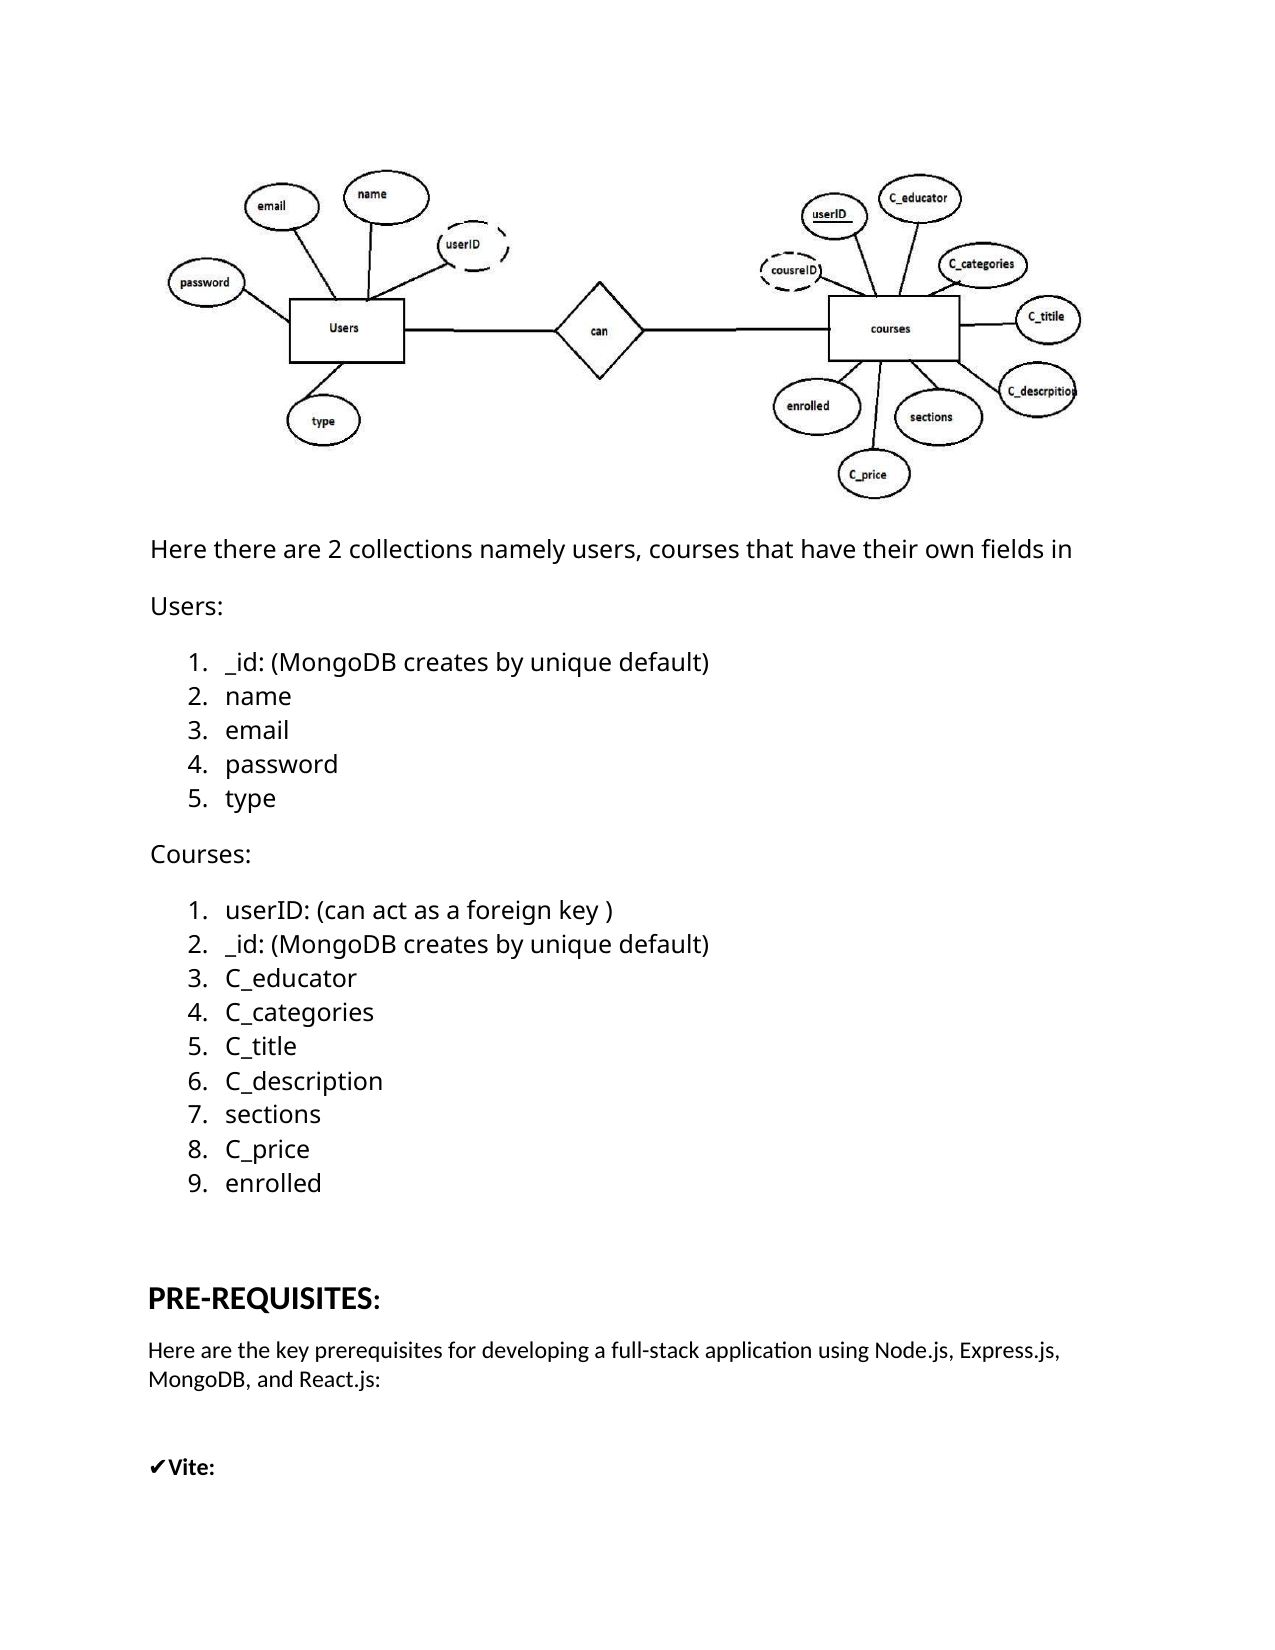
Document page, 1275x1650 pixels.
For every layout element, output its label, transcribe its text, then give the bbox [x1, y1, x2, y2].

list sections [187, 1097, 1125, 1131]
text Courses: [150, 837, 1125, 871]
list name [187, 678, 1125, 712]
text Here are the key prerequisites for developing a full-stack application using Node.js, Express.js, MongoDB, and React.js: [148, 1335, 1127, 1393]
list enrolled [187, 1165, 1125, 1199]
list _id: (MongoDB creates by unique default) [187, 644, 1125, 678]
picture [147, 150, 1089, 511]
text Here there are 2 collections namely users, courses that have their own fields in [150, 532, 1125, 566]
list userID: (can act as a foreign key ) [187, 893, 1125, 927]
list C_price [187, 1131, 1125, 1165]
list type [187, 781, 1125, 814]
list C_title [187, 1029, 1125, 1063]
text Users: [150, 588, 1125, 622]
list _id: (MongoDB creates by unique default) [187, 927, 1125, 961]
list C_categories [187, 995, 1125, 1029]
list email [187, 712, 1125, 746]
list password [187, 746, 1125, 781]
list C_description [187, 1063, 1125, 1097]
text PRE-REQUISITES: [148, 1277, 1127, 1318]
text ✔Vite: [148, 1449, 1127, 1482]
list C_educator [187, 961, 1125, 995]
